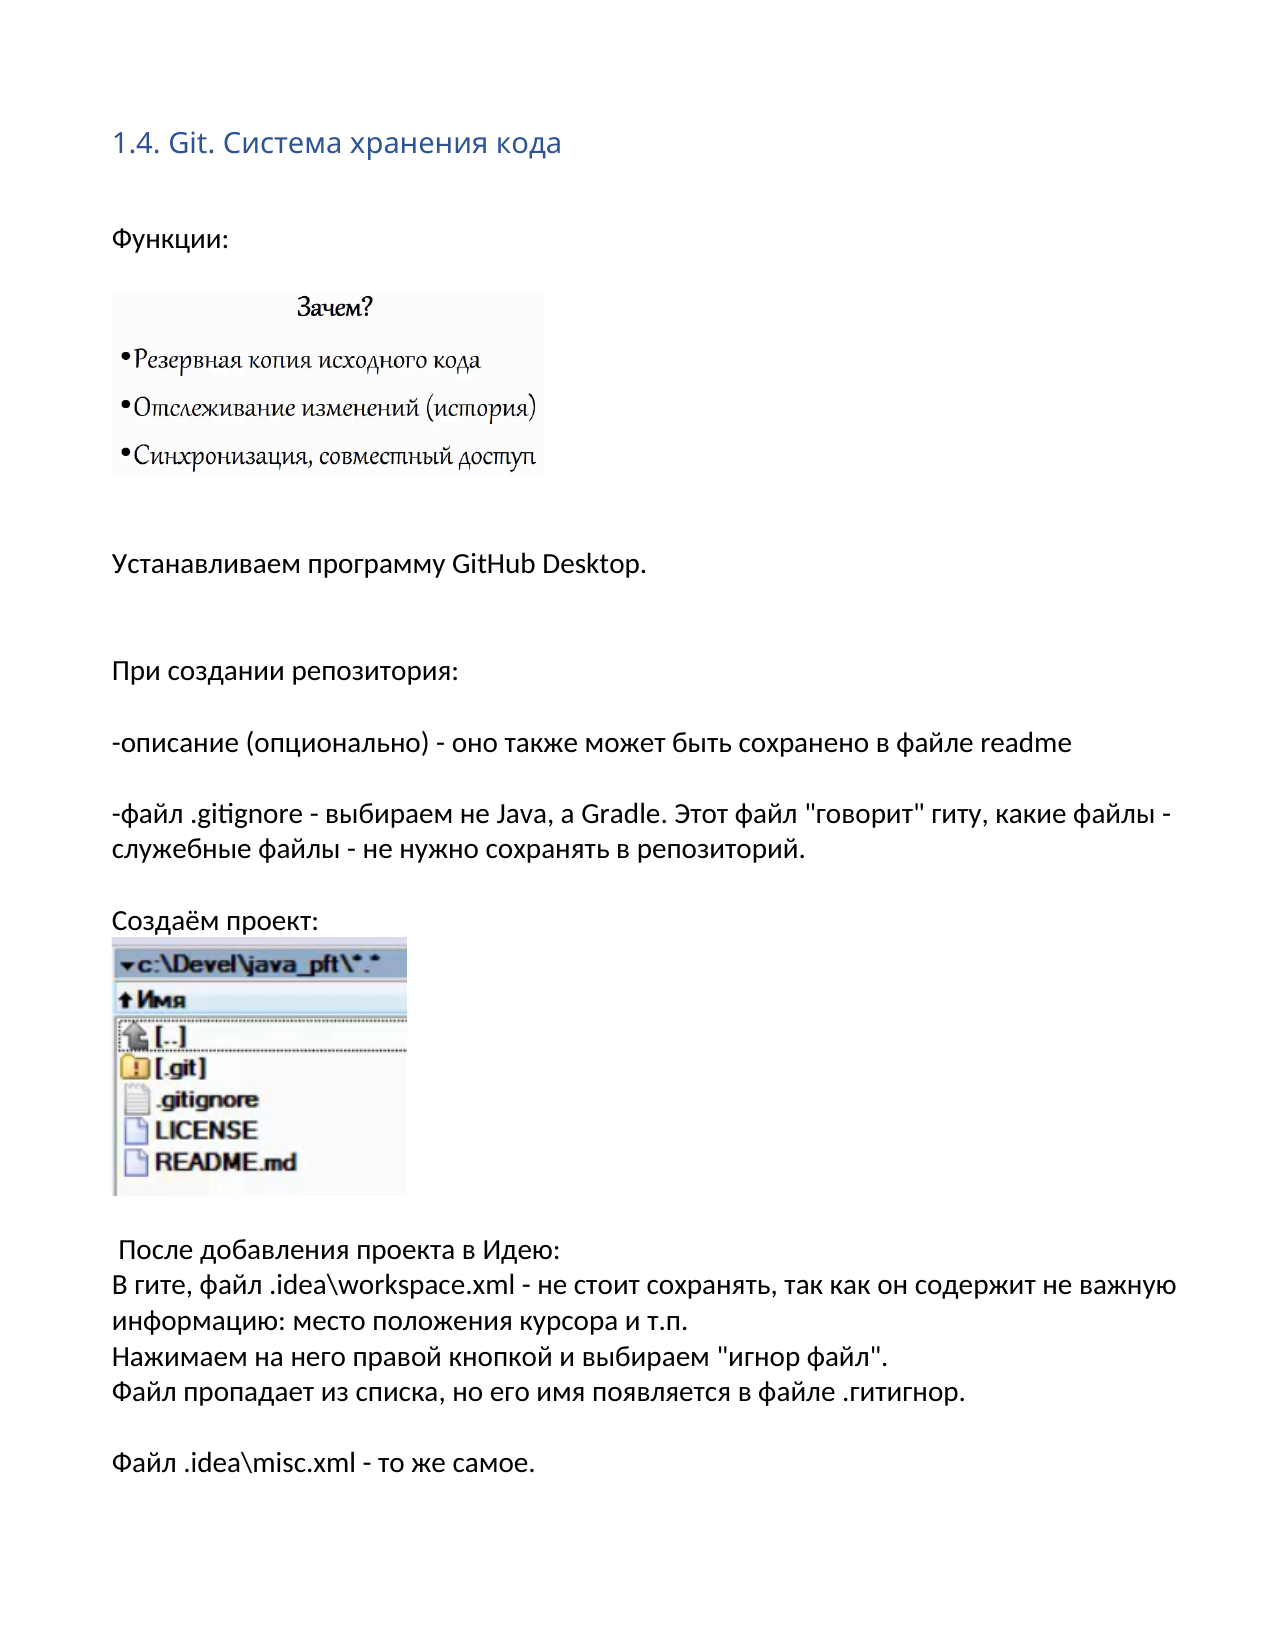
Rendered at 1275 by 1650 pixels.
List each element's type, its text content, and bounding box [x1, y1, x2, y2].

text Создаём проект: [112, 902, 1186, 937]
picture [111, 291, 545, 475]
text Файл пропадает из списка, но его имя появляется в файле .гитигнор. [112, 1373, 1186, 1409]
text При создании репозитория: [112, 652, 1186, 688]
text -описание (опционально) - оно также может быть сохранено в файле readme [112, 688, 1186, 759]
text Нажимаем на него правой кнопкой и выбираем "игнор файл". [112, 1338, 1186, 1373]
text Устанавливаем программу GitHub Desktop. [112, 546, 1186, 617]
text Функции: [112, 220, 1186, 291]
text Файл .idea\misc.xml - то же самое. [112, 1444, 1186, 1480]
text -файл .gitignore - выбираем не Java, а Gradle. Этот файл "говорит" гиту, какие файлы - служебные файлы - не нужно сохранять в репозиторий. [112, 759, 1186, 866]
picture [111, 937, 407, 1196]
subtitle 1.4. Git. Система хранения кода [112, 122, 1186, 162]
text После добавления проекта в Идею: В гите, файл .idea\workspace.xml - не стоит сохранять, так как он содержит не важную информацию: место положения курсора и т.п. [112, 1195, 1186, 1338]
